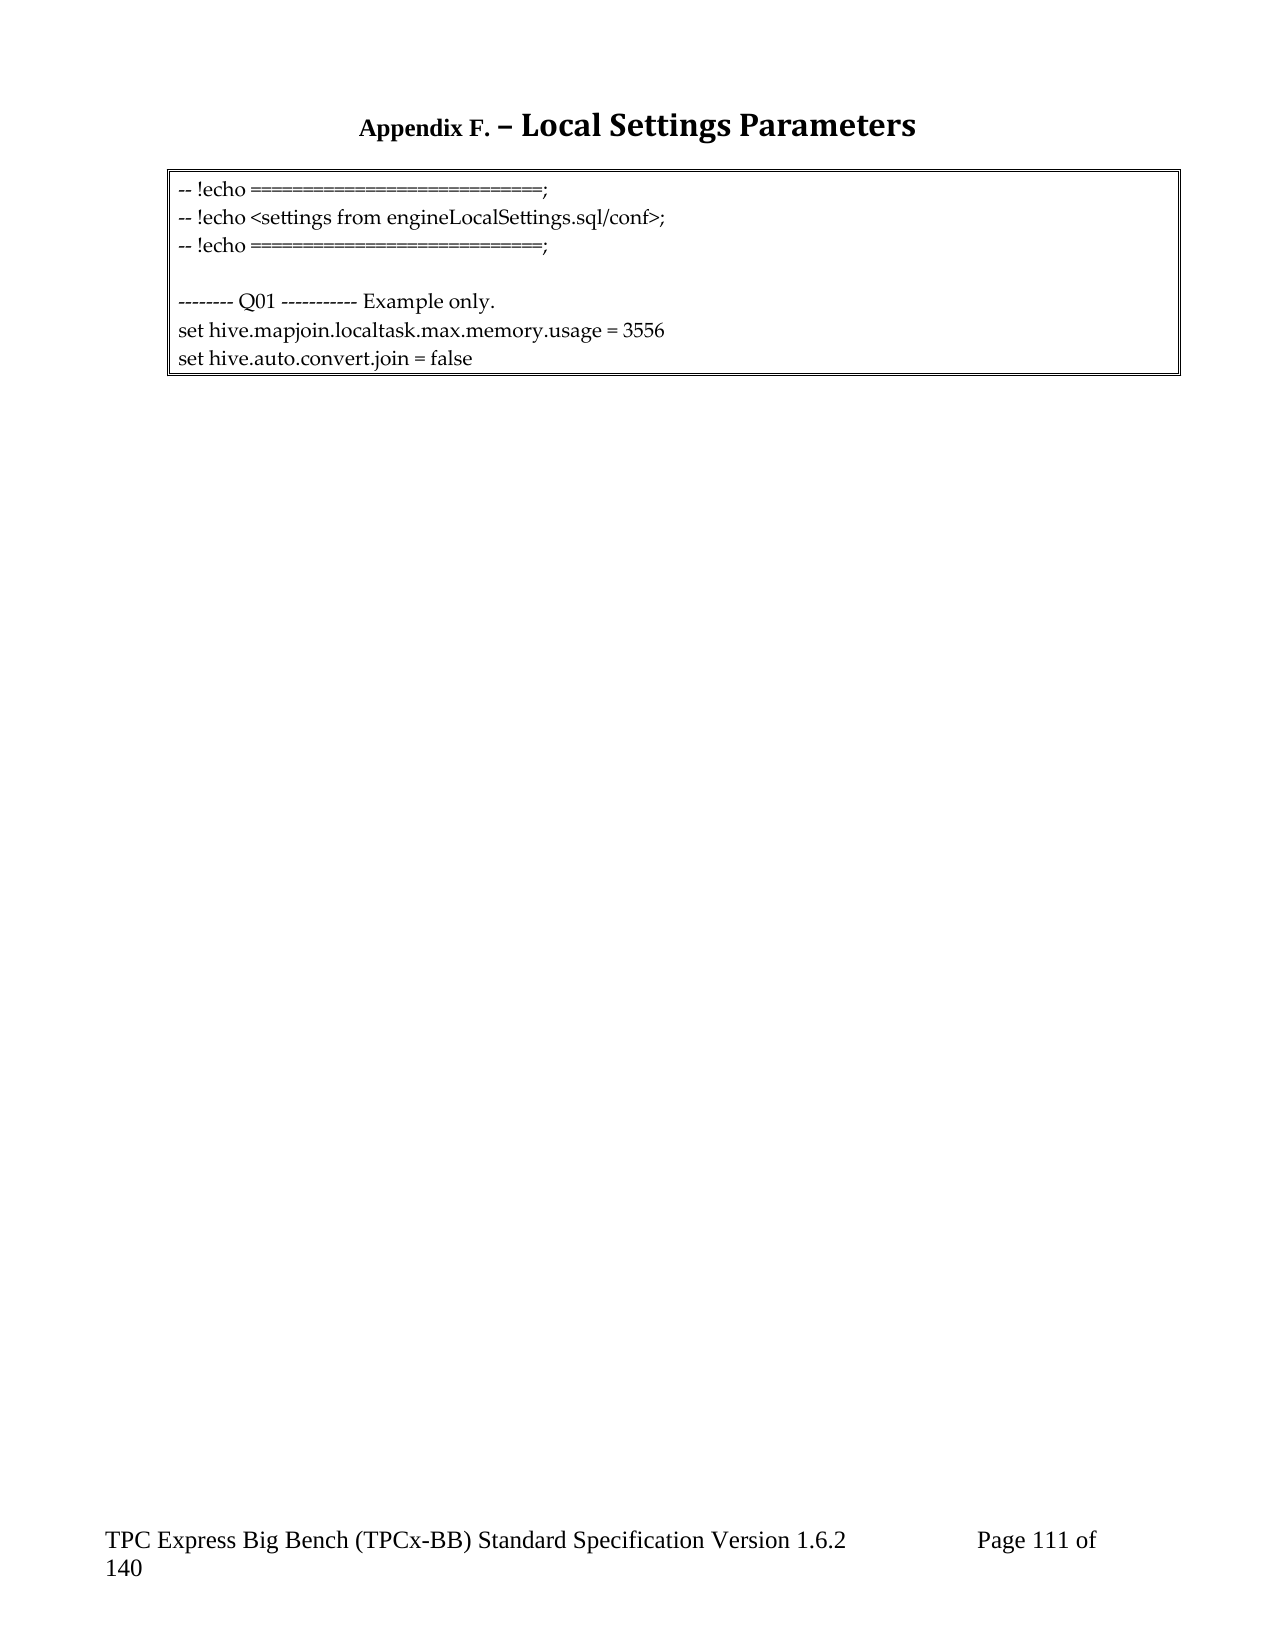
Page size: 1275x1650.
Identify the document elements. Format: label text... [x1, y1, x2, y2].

text set hive.mapjoin.localtask.max.memory.usage = 3556 [170, 310, 1178, 338]
text -------- Q01 ----------- Example only. [170, 282, 1178, 310]
text -- !echo <settings from engineLocalSettings.sql/conf>; [170, 197, 1178, 225]
title – Local Settings Parameters [105, 105, 1170, 144]
text -- !echo ============================; [170, 225, 1178, 259]
text -- !echo ============================; [170, 172, 1178, 197]
text set hive.auto.convert.join = false [170, 338, 1178, 373]
